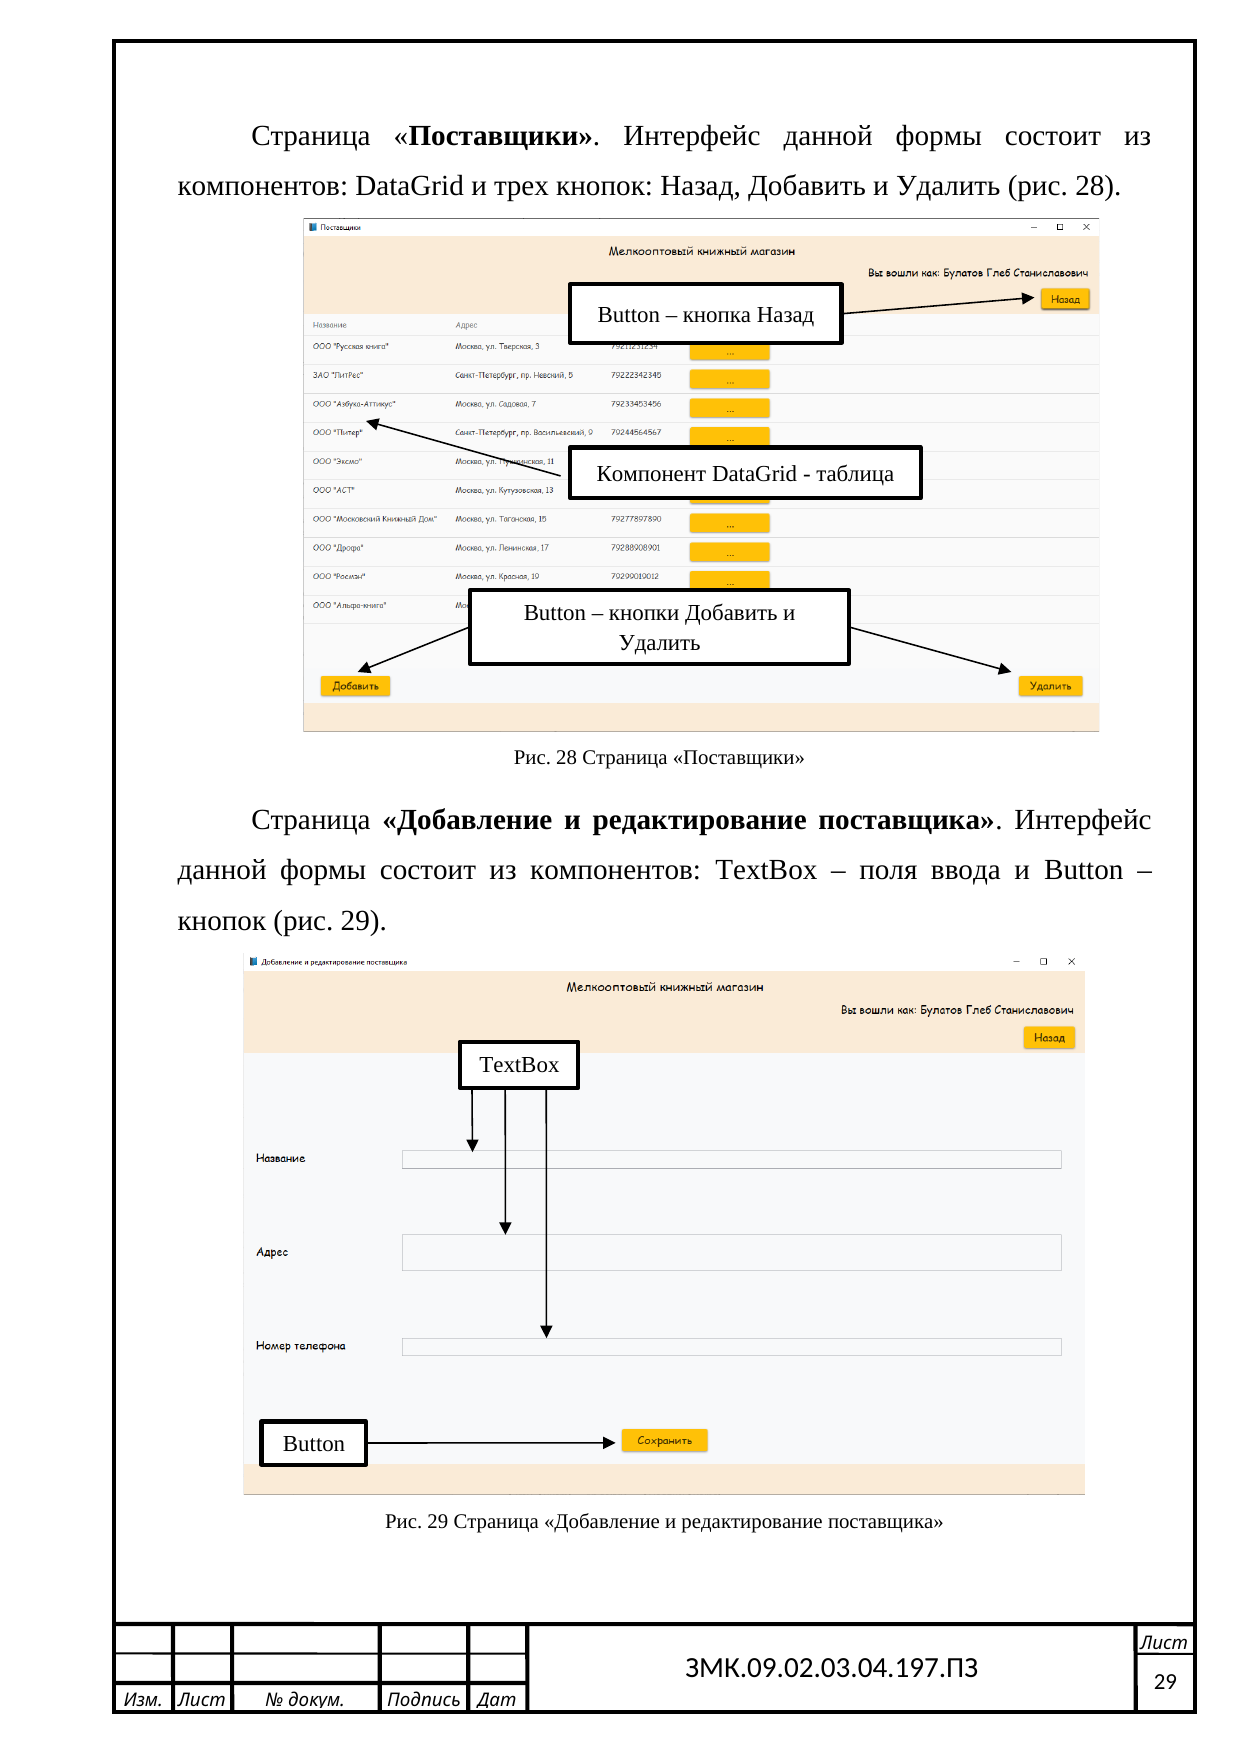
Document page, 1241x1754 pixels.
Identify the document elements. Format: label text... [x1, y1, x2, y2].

text Рис. 28 Страница «Поставщики» [177, 745, 1141, 769]
text Рис. 29 Страница «Добавление и редактирование поставщика» [177, 1509, 1152, 1533]
picture [243, 953, 1085, 1495]
text Страница «Поставщики». Интерфейс данной формы состоит из компонентов: DataGrid и трех кнопок: Назад, Добавить и Удалить (рис. 28). [177, 118, 1152, 202]
picture [303, 218, 1100, 732]
text Страница «Добавление и редактирование поставщика». Интерфейс данной формы состоит из компонентов: TextBox – поля ввода и Button – кнопок (рис. 29). [177, 802, 1152, 936]
